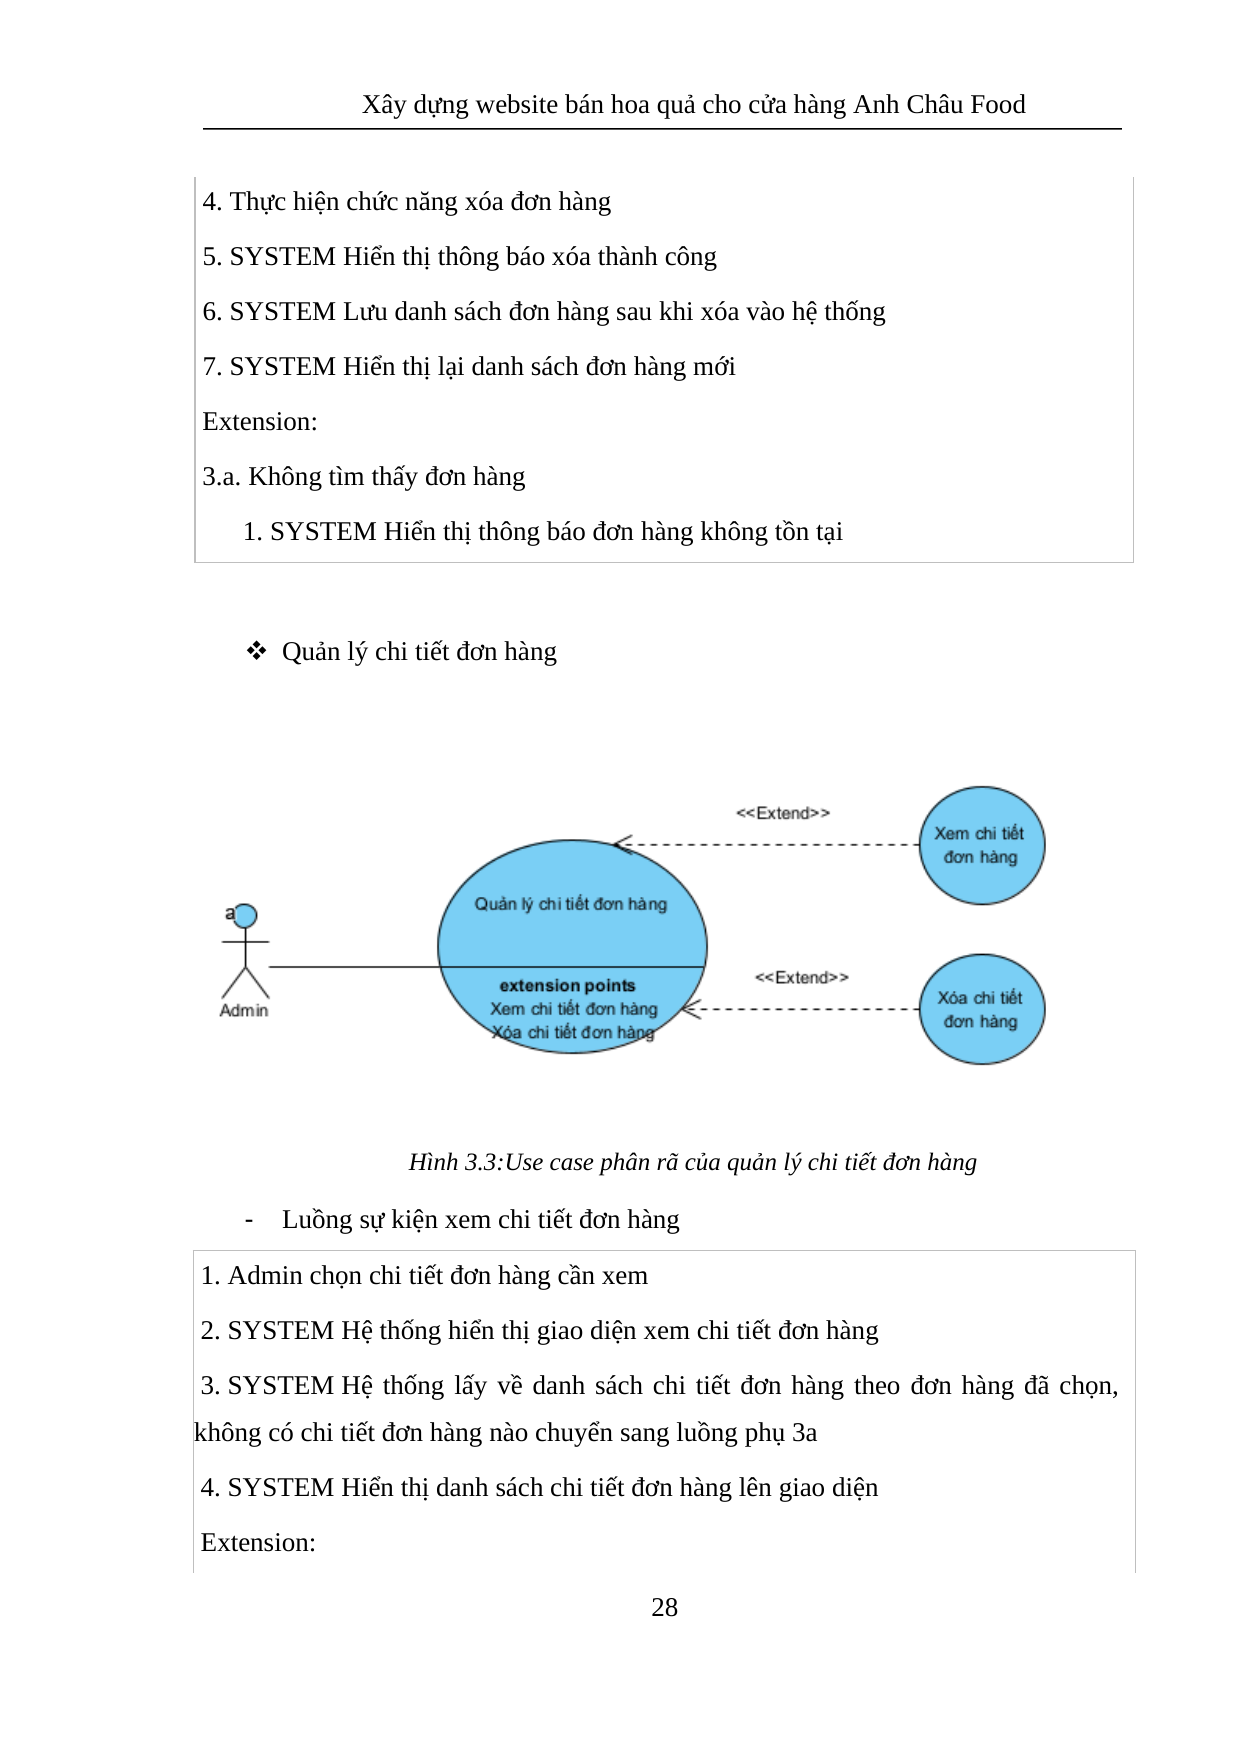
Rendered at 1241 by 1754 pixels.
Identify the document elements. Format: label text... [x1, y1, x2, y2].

table_cell 4. Thực hiện chức năng xóa đơn hàng [196, 177, 1133, 232]
table_cell 3. SYSTEM Hệ thống lấy về danh sách chi tiết đơn hàng theo đơn hàng đã chọn, không có chi tiết đơn hàng nào chuyển sang luồng phụ 3a [194, 1361, 1135, 1462]
list Quản lý chi tiết đơn hàng [244, 635, 1122, 666]
table_cell 7. SYSTEM Hiển thị lại danh sách đơn hàng mới [196, 342, 1133, 397]
list Luồng sự kiện xem chi tiết đơn hàng [244, 1203, 1122, 1234]
text Hình 3.3:Use case phân rã của quản lý chi tiết đơn hàng [207, 1147, 1122, 1176]
table_cell 4. SYSTEM Hiển thị danh sách chi tiết đơn hàng lên giao diện [194, 1463, 1135, 1517]
table_cell 5. SYSTEM Hiển thị thông báo xóa thành công [196, 232, 1133, 287]
table_cell 1. SYSTEM Hiển thị thông báo đơn hàng không tồn tại [196, 507, 1133, 562]
table_cell Extension: [196, 397, 1133, 452]
table_header 1. Admin chọn chi tiết đơn hàng cần xem [194, 1251, 1135, 1306]
table_cell Extension: [194, 1518, 1135, 1572]
table_cell 2. SYSTEM Hệ thống hiển thị giao diện xem chi tiết đơn hàng [194, 1306, 1135, 1361]
table_cell 6. SYSTEM Lưu danh sách đơn hàng sau khi xóa vào hệ thống [196, 287, 1133, 342]
picture [206, 694, 1107, 1120]
table_cell 3.a. Không tìm thấy đơn hàng [196, 452, 1133, 507]
